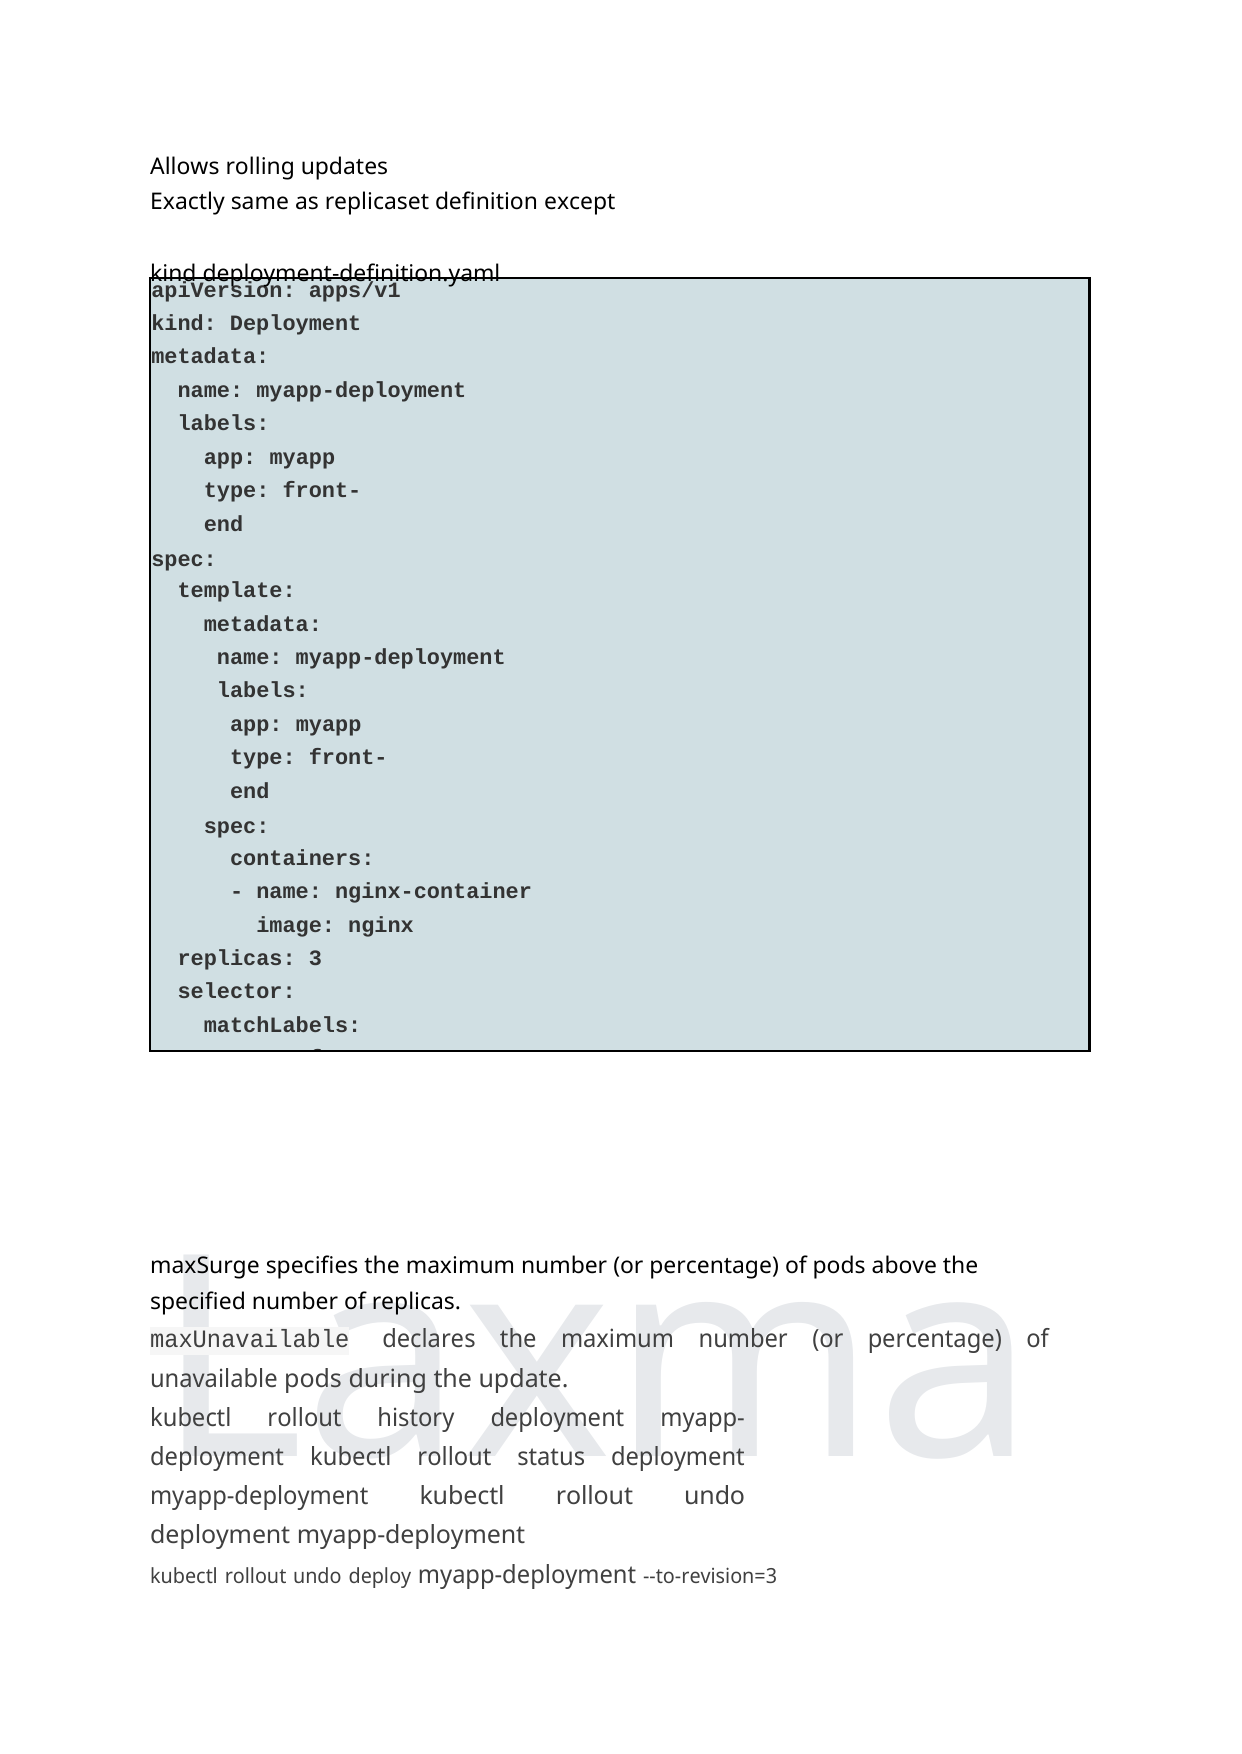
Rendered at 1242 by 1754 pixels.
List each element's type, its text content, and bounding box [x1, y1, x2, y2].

text Allows rolling updates [150, 150, 1108, 181]
text Exactly same as replicaset definition except kind deployment-definition.yaml [150, 185, 642, 288]
text maxUnavailable declares the maximum number (or percentage) of unavailable pods during the update. [150, 1321, 1049, 1394]
text maxSurge specifies the maximum number (or percentage) of pods above the specified number of replicas. [150, 1249, 1066, 1316]
text kubectl rollout history deployment myapp-deployment kubectl rollout status deployment myapp-deployment kubectl rollout undo deployment myapp-deployment [150, 1399, 745, 1551]
text kubectl rollout undo deploy myapp-deployment --to-revision=3 [150, 1556, 1108, 1590]
